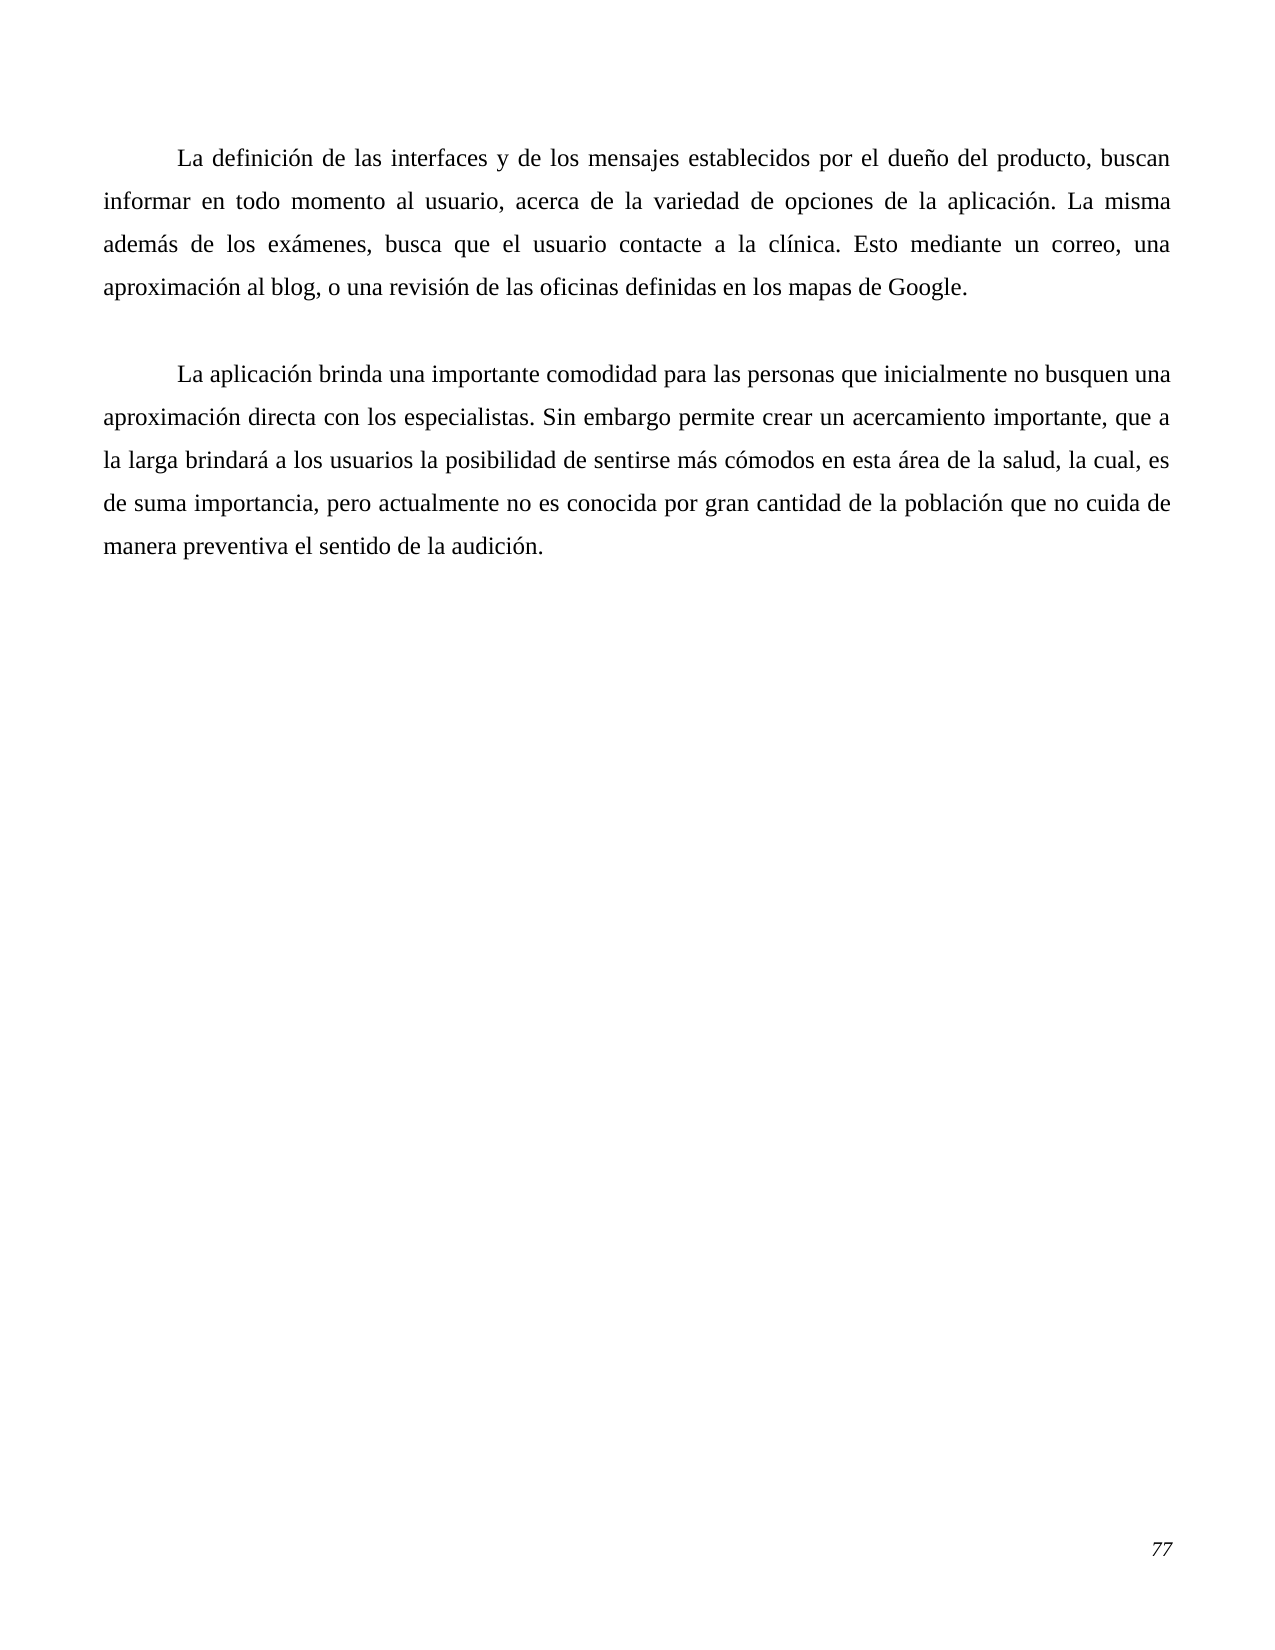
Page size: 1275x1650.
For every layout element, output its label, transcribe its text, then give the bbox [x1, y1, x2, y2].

text La definición de las interfaces y de los mensajes establecidos por el dueño del producto, buscan informar en todo momento al usuario, acerca de la variedad de opciones de la aplicación. La misma además de los exámenes, busca que el usuario contacte a la clínica. Esto mediante un correo, una aproximación al blog, o una revisión de las oficinas definidas en los mapas de Google. [103, 143, 1172, 301]
text La aplicación brinda una importante comodidad para las personas que inicialmente no busquen una aproximación directa con los especialistas. Sin embargo permite crear un acercamiento importante, que a la larga brindará a los usuarios la posibilidad de sentirse más cómodos en esta área de la salud, la cual, es de suma importancia, pero actualmente no es conocida por gran cantidad de la población que no cuida de manera preventiva el sentido de la audición. [103, 359, 1172, 560]
